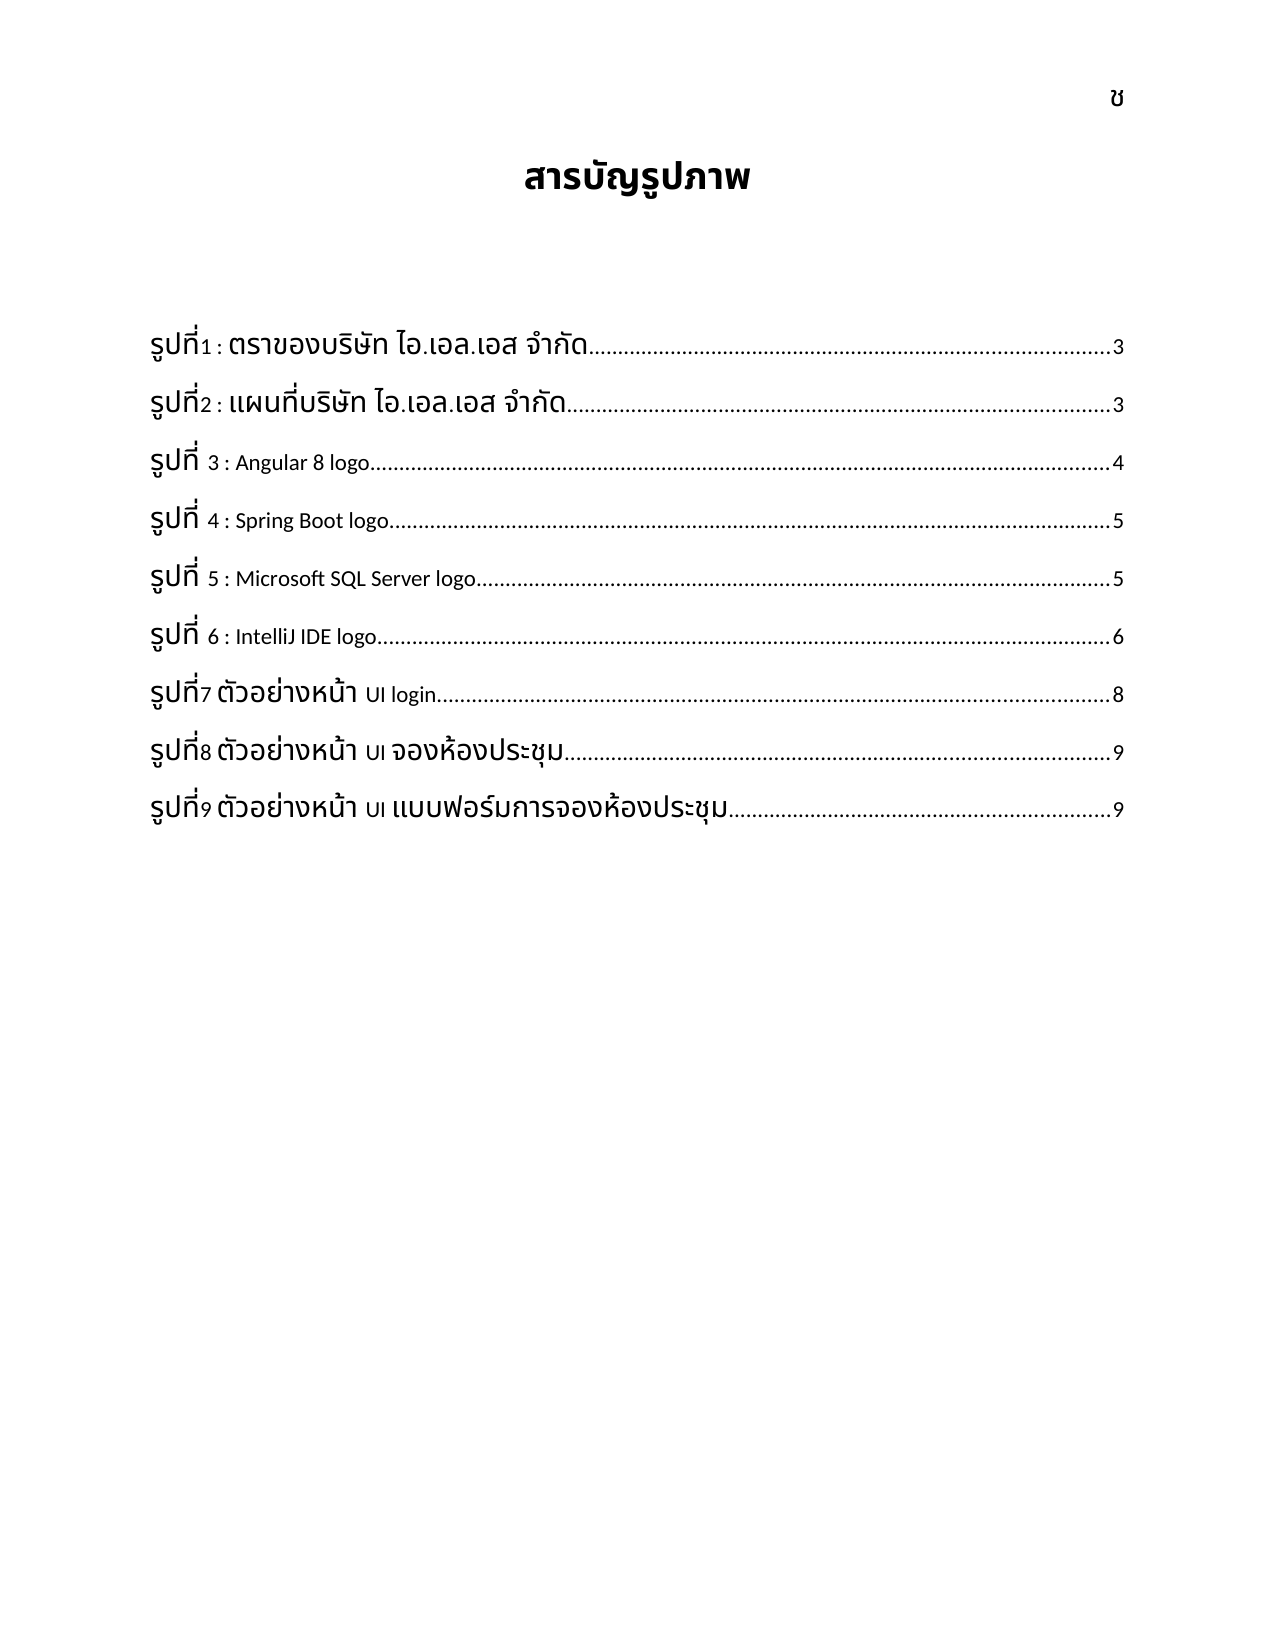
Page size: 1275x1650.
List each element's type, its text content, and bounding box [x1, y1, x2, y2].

subtitle สารบัญรูปภาพ [150, 150, 1125, 207]
